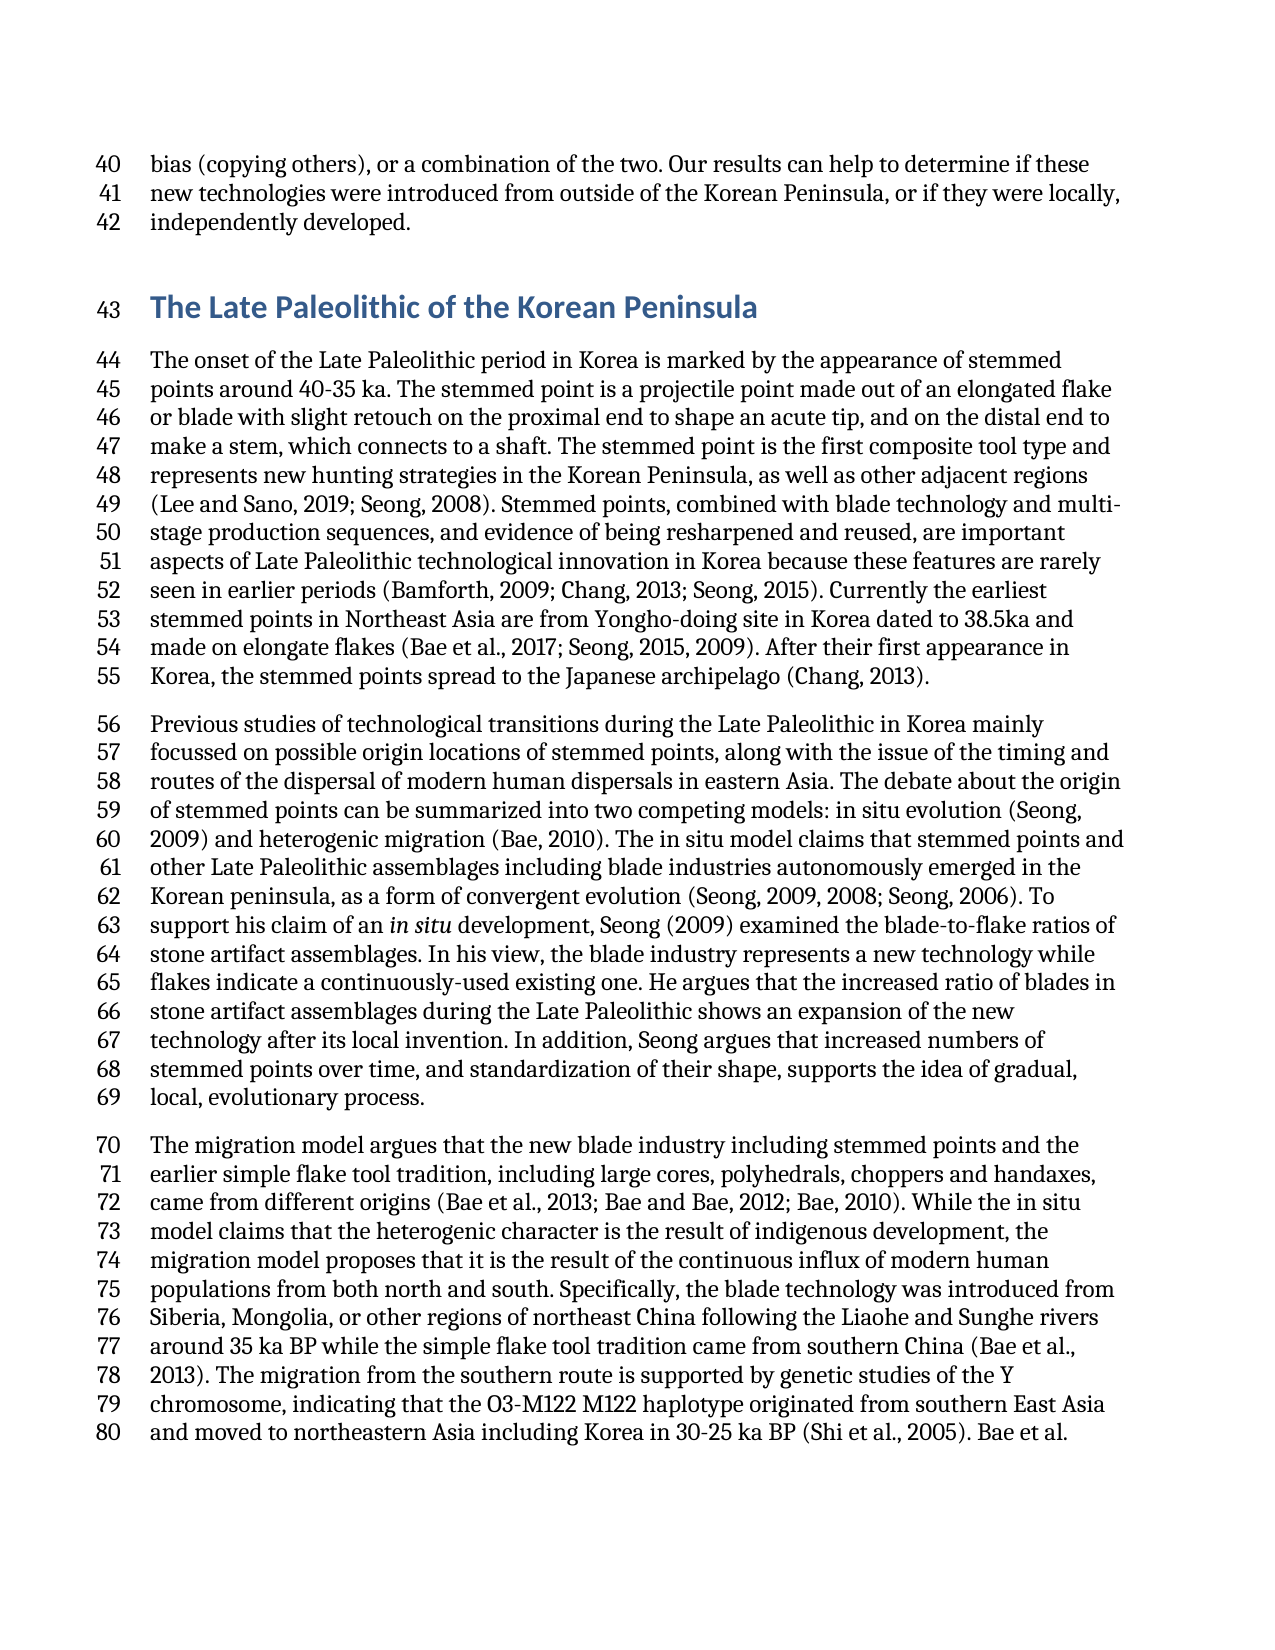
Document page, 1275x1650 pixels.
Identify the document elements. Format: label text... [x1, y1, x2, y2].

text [150, 1131, 1125, 1447]
subtitle The Late Paleolithic of the Korean Peninsula [150, 286, 1125, 327]
text The onset of the Late Paleolithic period in Korea is marked by the appearance of stemmed points around 40-35 ka. The stemmed point is a projectile point made out of an elongated flake or blade with slight retouch on the proximal end to shape an acute tip, and on the distal end to make a stem, which connects to a shaft. The stemmed point is the first composite tool type and represents new hunting strategies in the Korean Peninsula, as well as other adjacent regions (Lee and Sano, 2019; Seong, 2008). Stemmed points, combined with blade technology and multi-stage production sequences, and evidence of being resharpened and reused, are important aspects of Late Paleolithic technological innovation in Korea because these features are rarely seen in earlier periods (Bamforth, 2009; Chang, 2013; Seong, 2015). Currently the earliest stemmed points in Northeast Asia are from Yongho-doing site in Korea dated to 38.5ka and made on elongate flakes (Bae et al., 2017; Seong, 2015, 2009). After their first appearance in Korea, the stemmed points spread to the Japanese archipelago (Chang, 2013). [150, 346, 1125, 691]
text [150, 150, 1125, 236]
text Previous studies of technological transitions during the Late Paleolithic in Korea mainly focussed on possible origin locations of stemmed points, along with the issue of the timing and routes of the dispersal of modern human dispersals in eastern Asia. The debate about the origin of stemmed points can be summarized into two competing models: in situ evolution (Seong, 2009) and heterogenic migration (Bae, 2010). The in situ model claims that stemmed points and other Late Paleolithic assemblages including blade industries autonomously emerged in the Korean peninsula, as a form of convergent evolution (Seong, 2009, 2008; Seong, 2006). To support his claim of an in situ development, Seong (2009) examined the blade-to-flake ratios of stone artifact assemblages. In his view, the blade industry represents a new technology while flakes indicate a continuously-used existing one. He argues that the increased ratio of blades in stone artifact assemblages during the Late Paleolithic shows an expansion of the new technology after its local invention. In addition, Seong argues that increased numbers of stemmed points over time, and standardization of their shape, supports the idea of gradual, local, evolutionary process. [150, 709, 1125, 1112]
